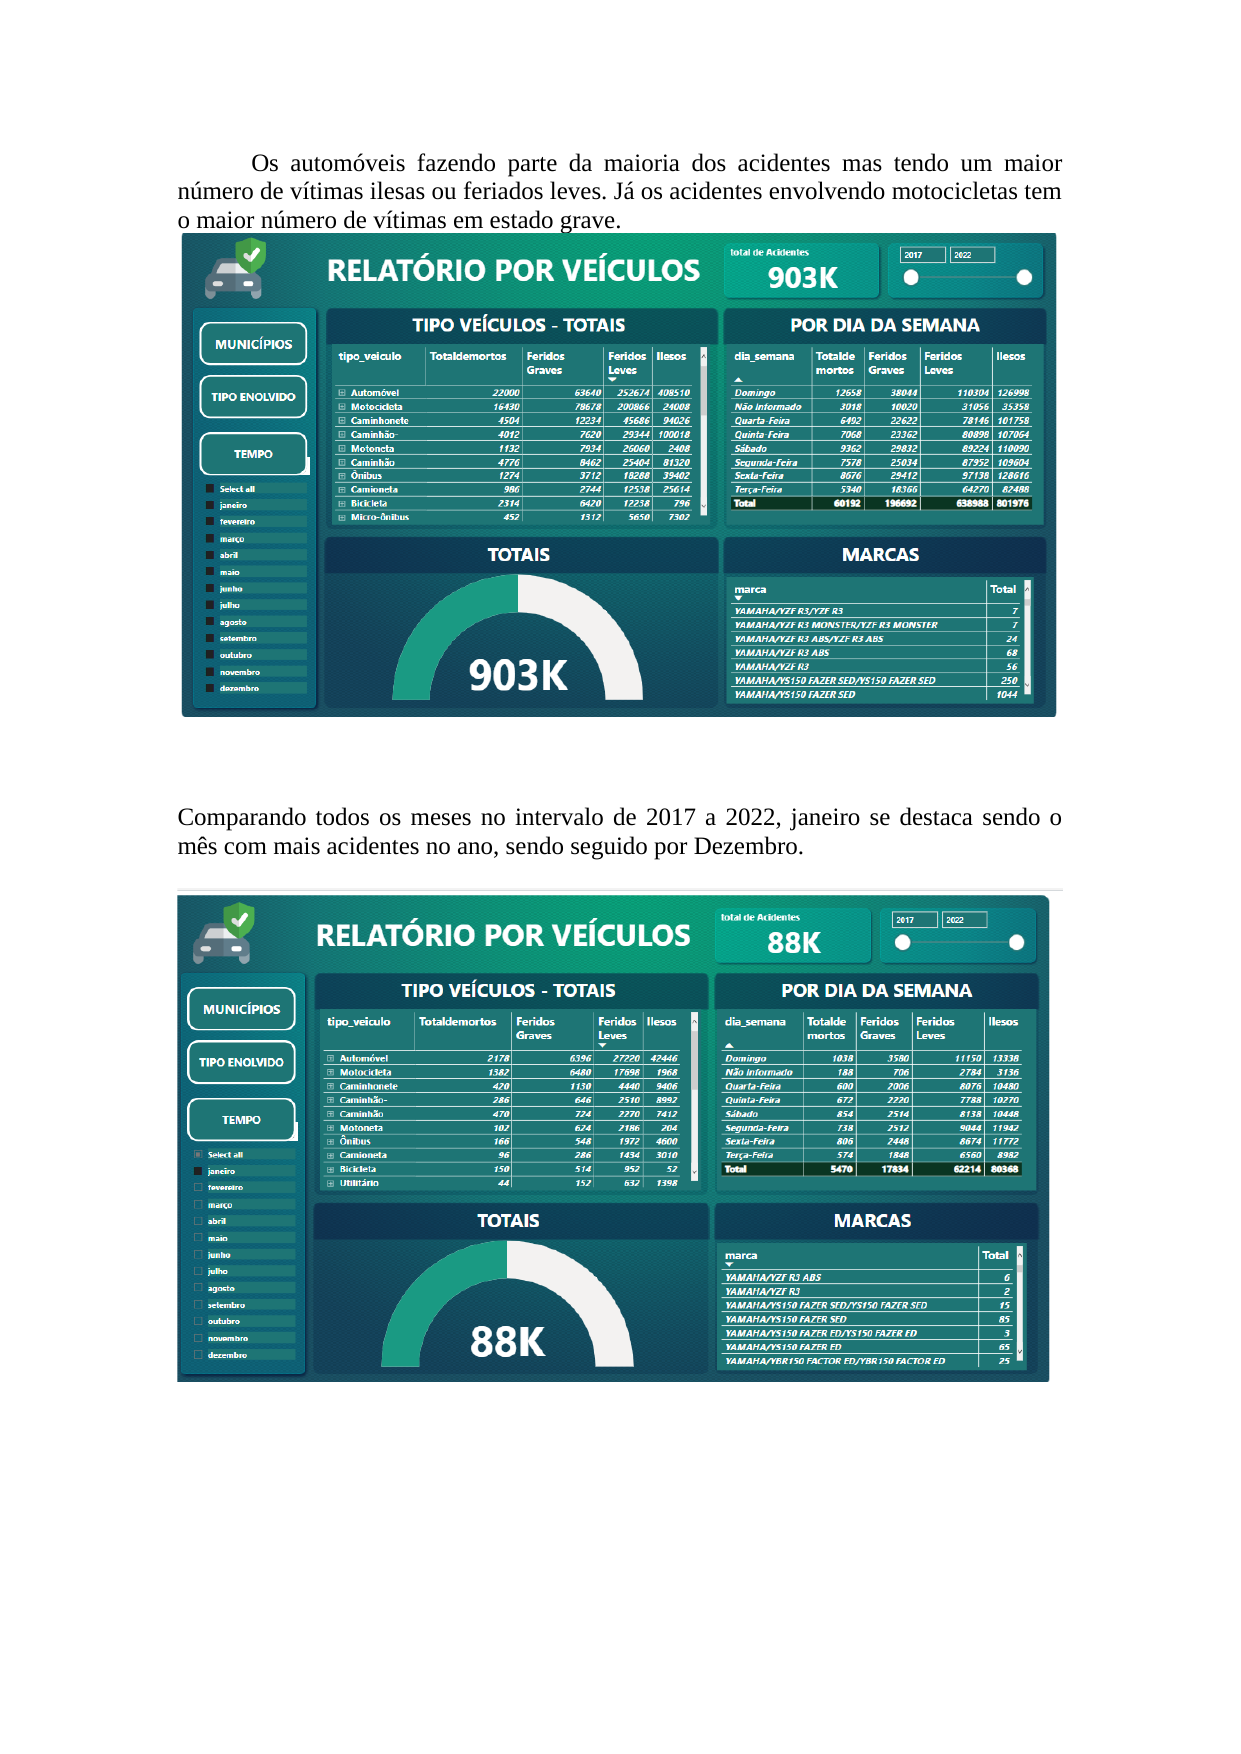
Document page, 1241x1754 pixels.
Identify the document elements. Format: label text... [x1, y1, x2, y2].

picture [177, 888, 1063, 1382]
text Comparando todos os meses no intervalo de 2017 a 2022, janeiro se destaca sendo o mês com mais acidentes no ano, sendo seguido por Dezembro. [177, 802, 1063, 860]
picture [177, 233, 1063, 717]
text Os automóveis fazendo parte da maioria dos acidentes mas tendo um maior número de vítimas ilesas ou feriados leves. Já os acidentes envolvendo motocicletas tem o maior número de vítimas em estado grave. [177, 148, 1063, 233]
